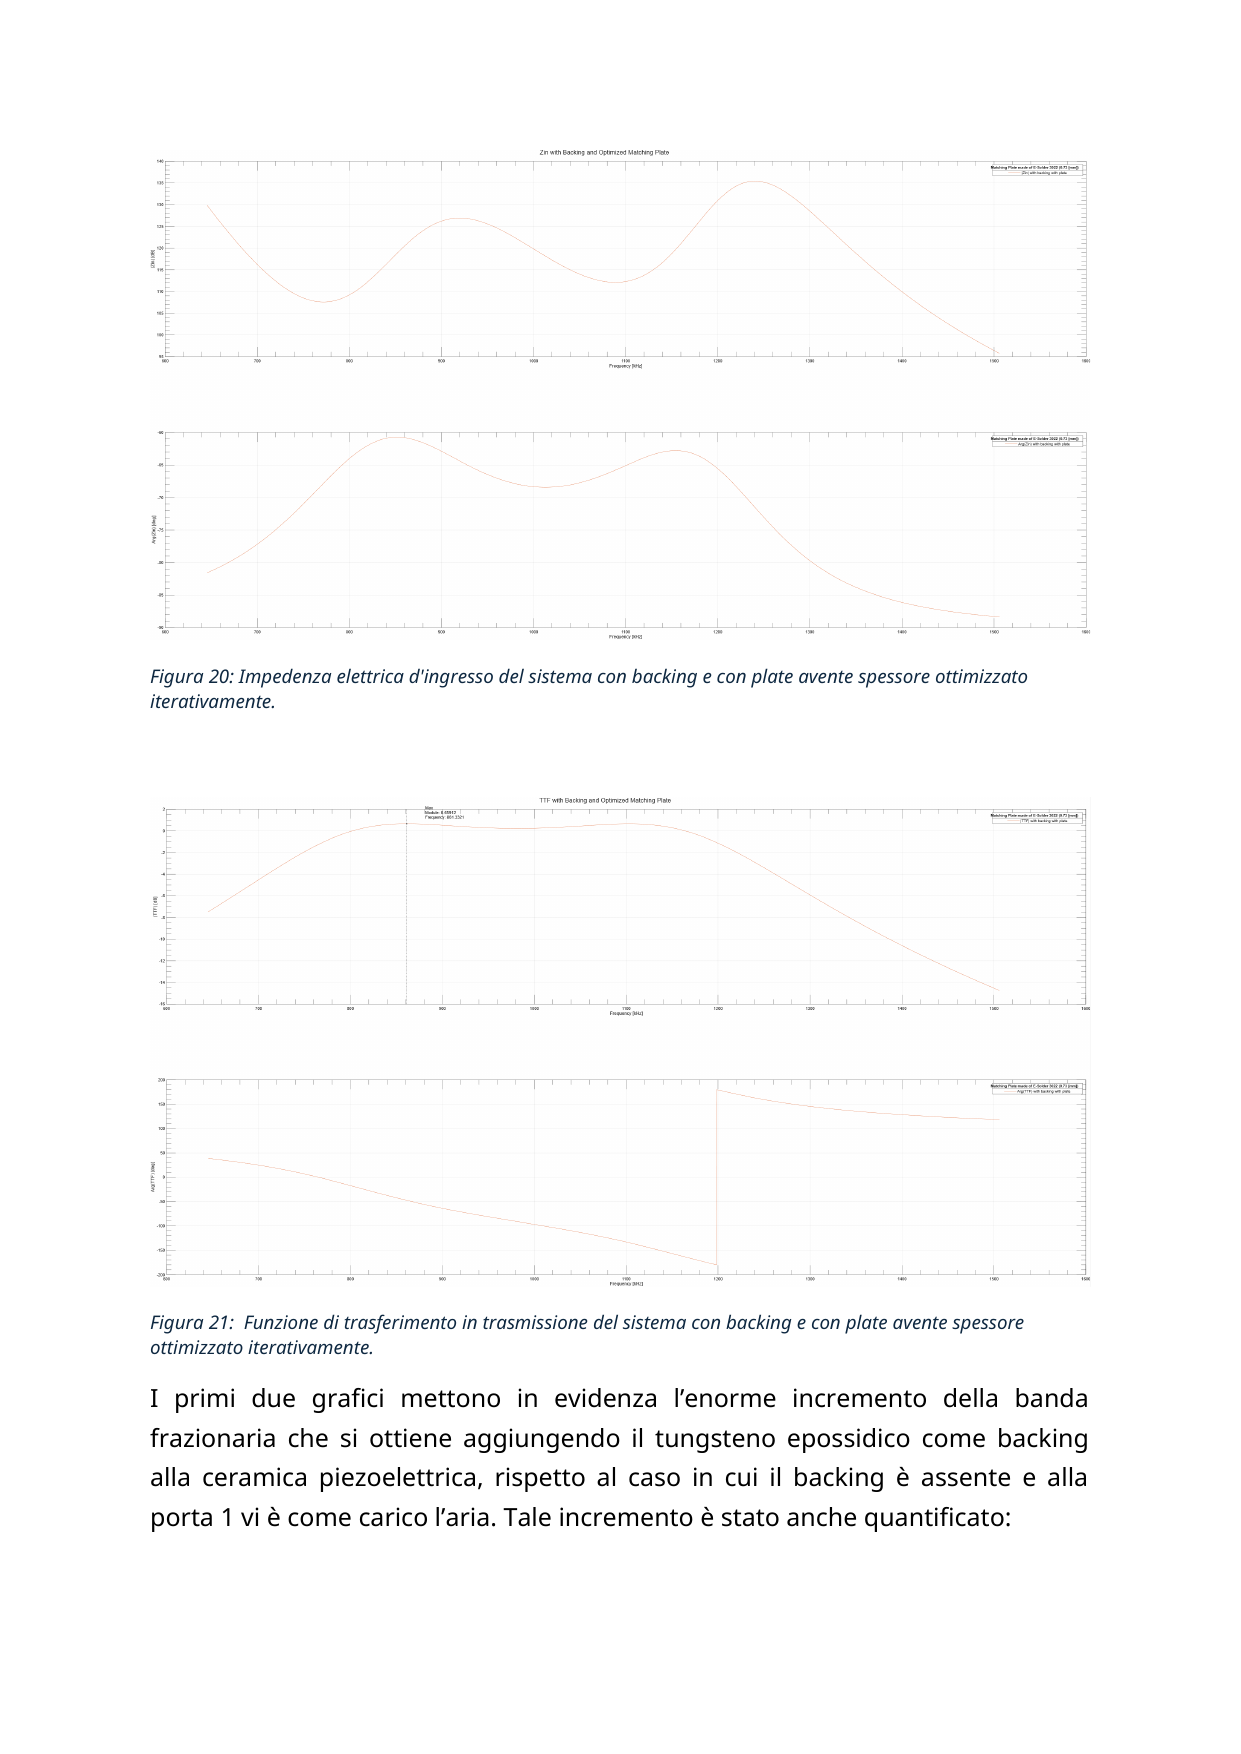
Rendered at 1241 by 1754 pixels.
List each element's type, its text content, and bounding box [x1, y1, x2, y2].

picture [150, 797, 1091, 1287]
text I primi due grafici mettono in evidenza l’enorme incremento della banda frazionaria che si ottiene aggiungendo il tungsteno epossidico come backing alla ceramica piezoelettrica, rispetto al caso in cui il backing è assente e alla porta 1 vi è come carico l’aria. Tale incremento è stato anche quantificato: [150, 1381, 1090, 1533]
text Figura 20: Impedenza elettrica d'ingresso del sistema con backing e con plate avente spessore ottimizzato iterativamente. [150, 663, 1090, 714]
picture [150, 150, 1091, 640]
text Figura 21: Funzione di trasferimento in trasmissione del sistema con backing e con plate avente spessore ottimizzato iterativamente. [150, 1309, 1090, 1360]
